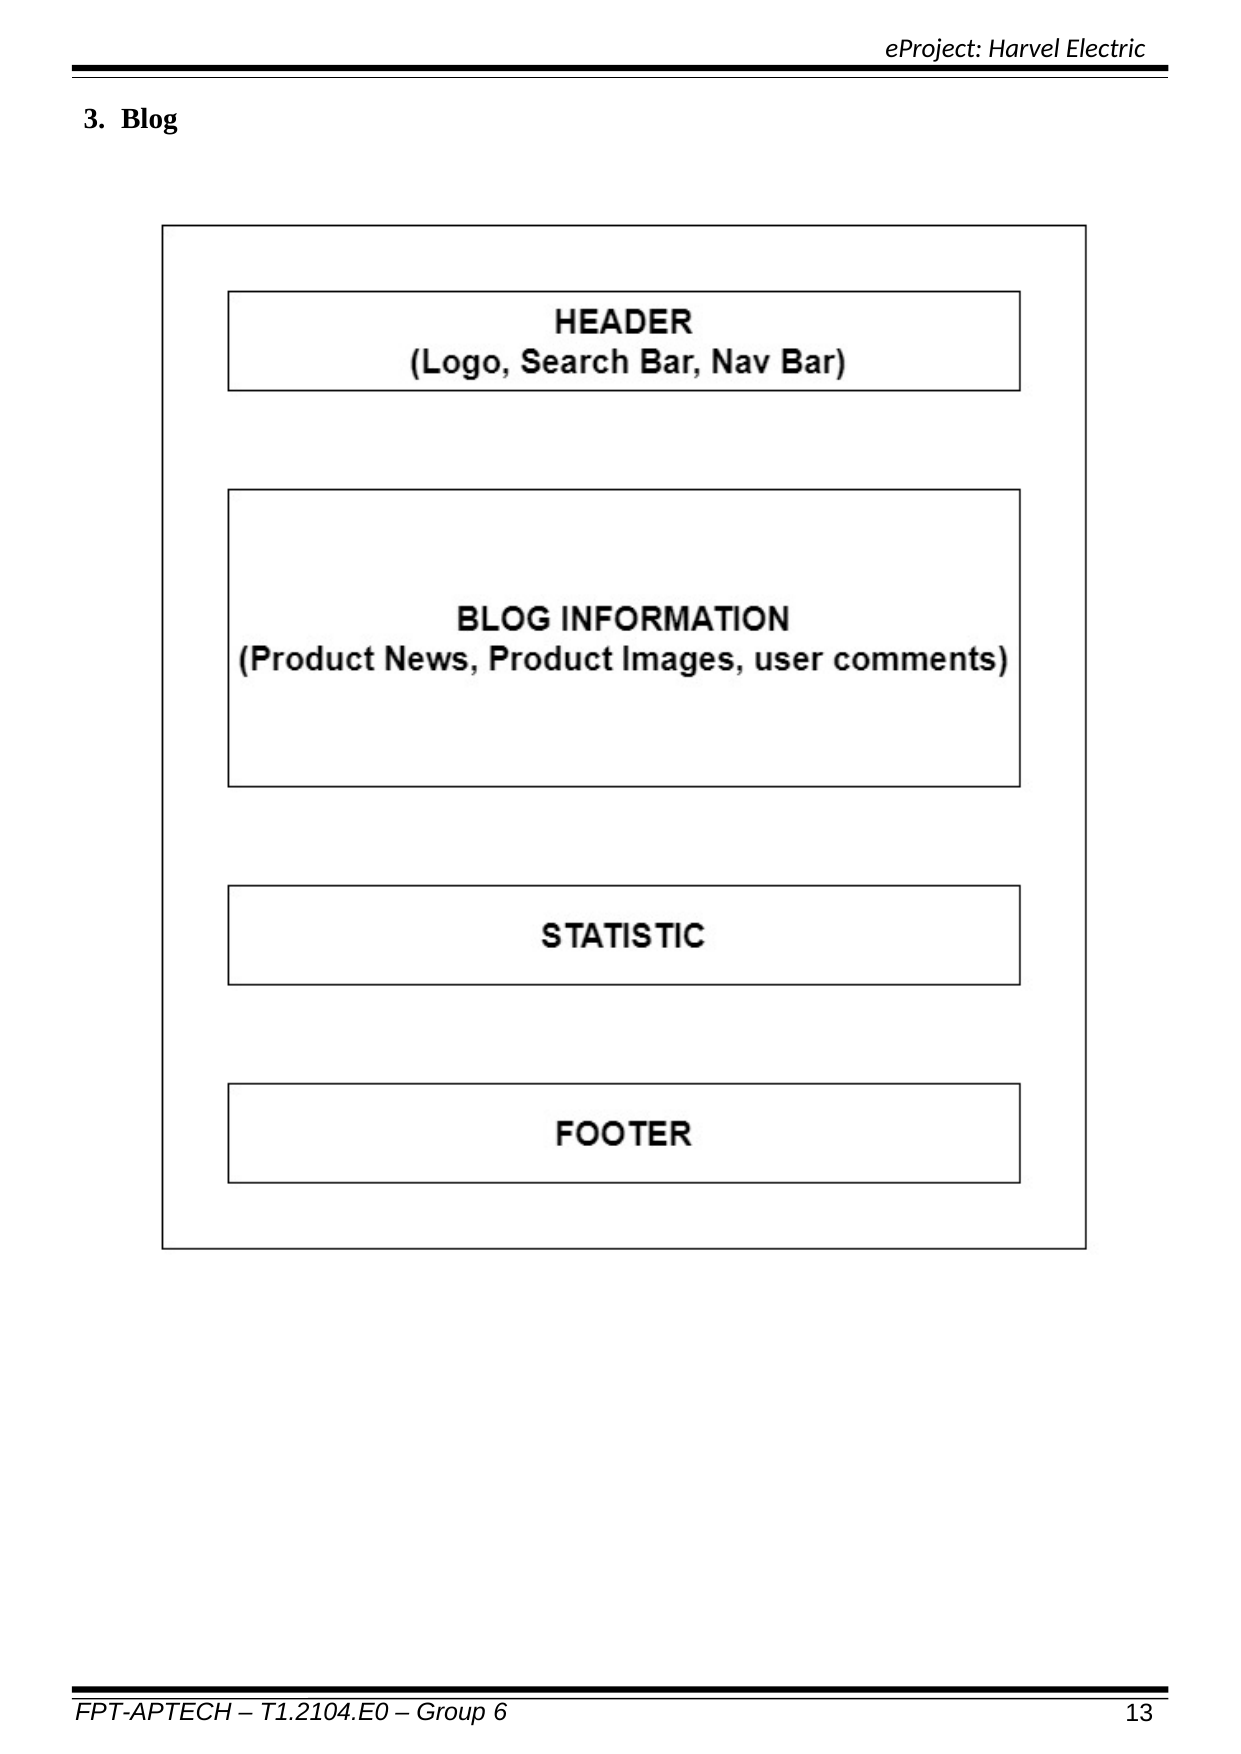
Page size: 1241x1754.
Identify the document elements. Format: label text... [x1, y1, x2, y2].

picture [96, 160, 1153, 1316]
list Blog [83, 102, 1203, 135]
